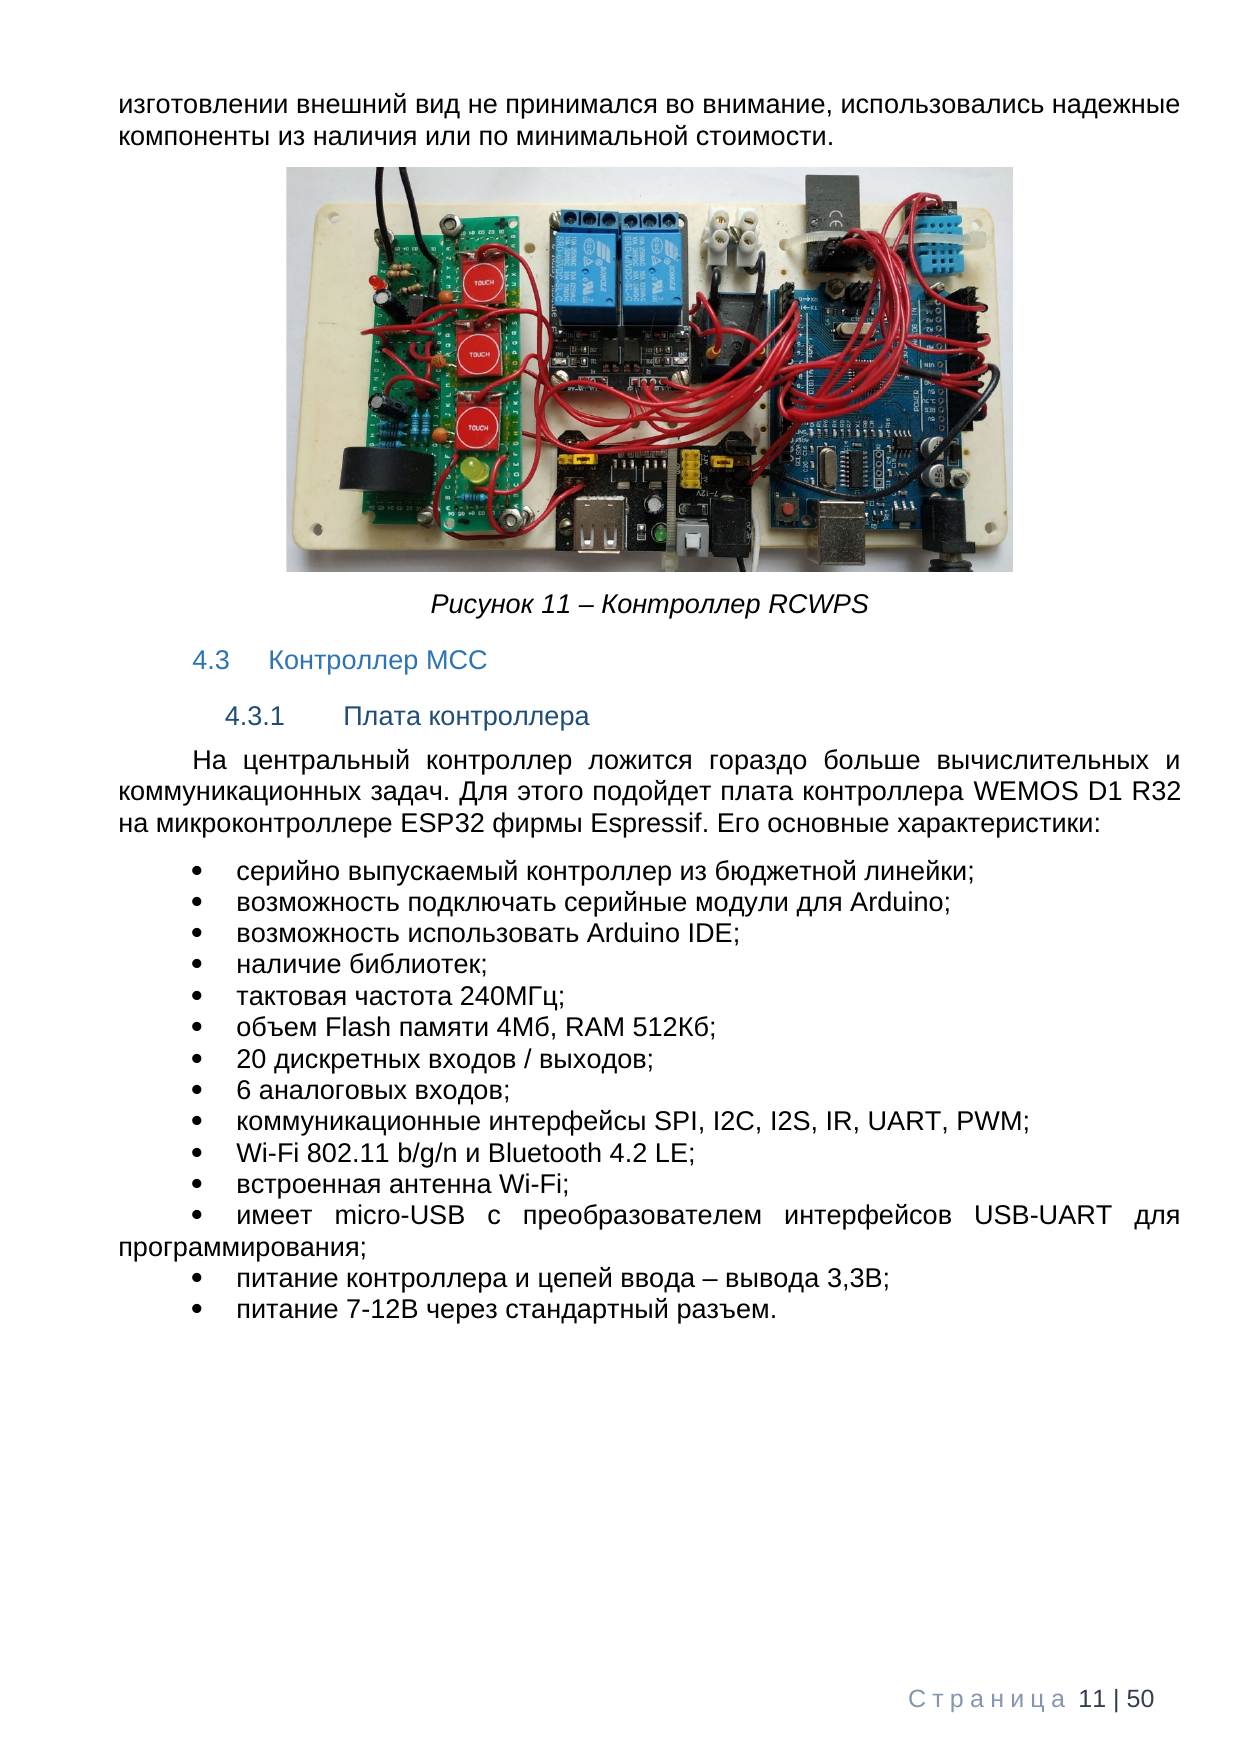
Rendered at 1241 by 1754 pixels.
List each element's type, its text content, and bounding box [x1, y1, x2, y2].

list встроенная антенна Wi-Fi; [118, 1168, 1181, 1199]
list коммуникационные интерфейсы SPI, I2C, I2S, IR, UART, PWM; [118, 1105, 1181, 1137]
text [118, 88, 1181, 151]
list Wi-Fi 802.11 b/g/n и Bluetooth 4.2 LE; [118, 1137, 1181, 1168]
subtitle Контроллер MCC [118, 644, 1181, 675]
list серийно выпускаемый контроллер из бюджетной линейки; [118, 854, 1181, 886]
list 20 дискретных входов / выходов; [118, 1043, 1181, 1074]
text Рисунок 11 – Контроллер RCWPS [118, 588, 1181, 619]
list имеет micro-USB с преобразователем интерфейсов USB-UART для программирования; [118, 1199, 1181, 1262]
list питание 7-12В через стандартный разъем. [118, 1293, 1181, 1325]
picture [286, 167, 1013, 572]
list объем Flash памяти 4Мб, RAM 512Кб; [118, 1011, 1181, 1043]
list возможность подключать серийные модули для Arduino; [118, 886, 1181, 917]
subtitle Плата контроллера [118, 700, 1181, 732]
text На центральный контроллер ложится гораздо больше вычислительных и коммуникационных задач. Для этого подойдет плата контроллера WEMOS D1 R32 на микроконтроллере ESP32 фирмы Espressif. Его основные характеристики: [118, 744, 1181, 838]
list возможность использовать Arduino IDE; [118, 917, 1181, 948]
list питание контроллера и цепей ввода – вывода 3,3В; [118, 1262, 1181, 1293]
list наличие библиотек; [118, 948, 1181, 980]
list 6 аналоговых входов; [118, 1074, 1181, 1105]
list тактовая частота 240МГц; [118, 980, 1181, 1011]
